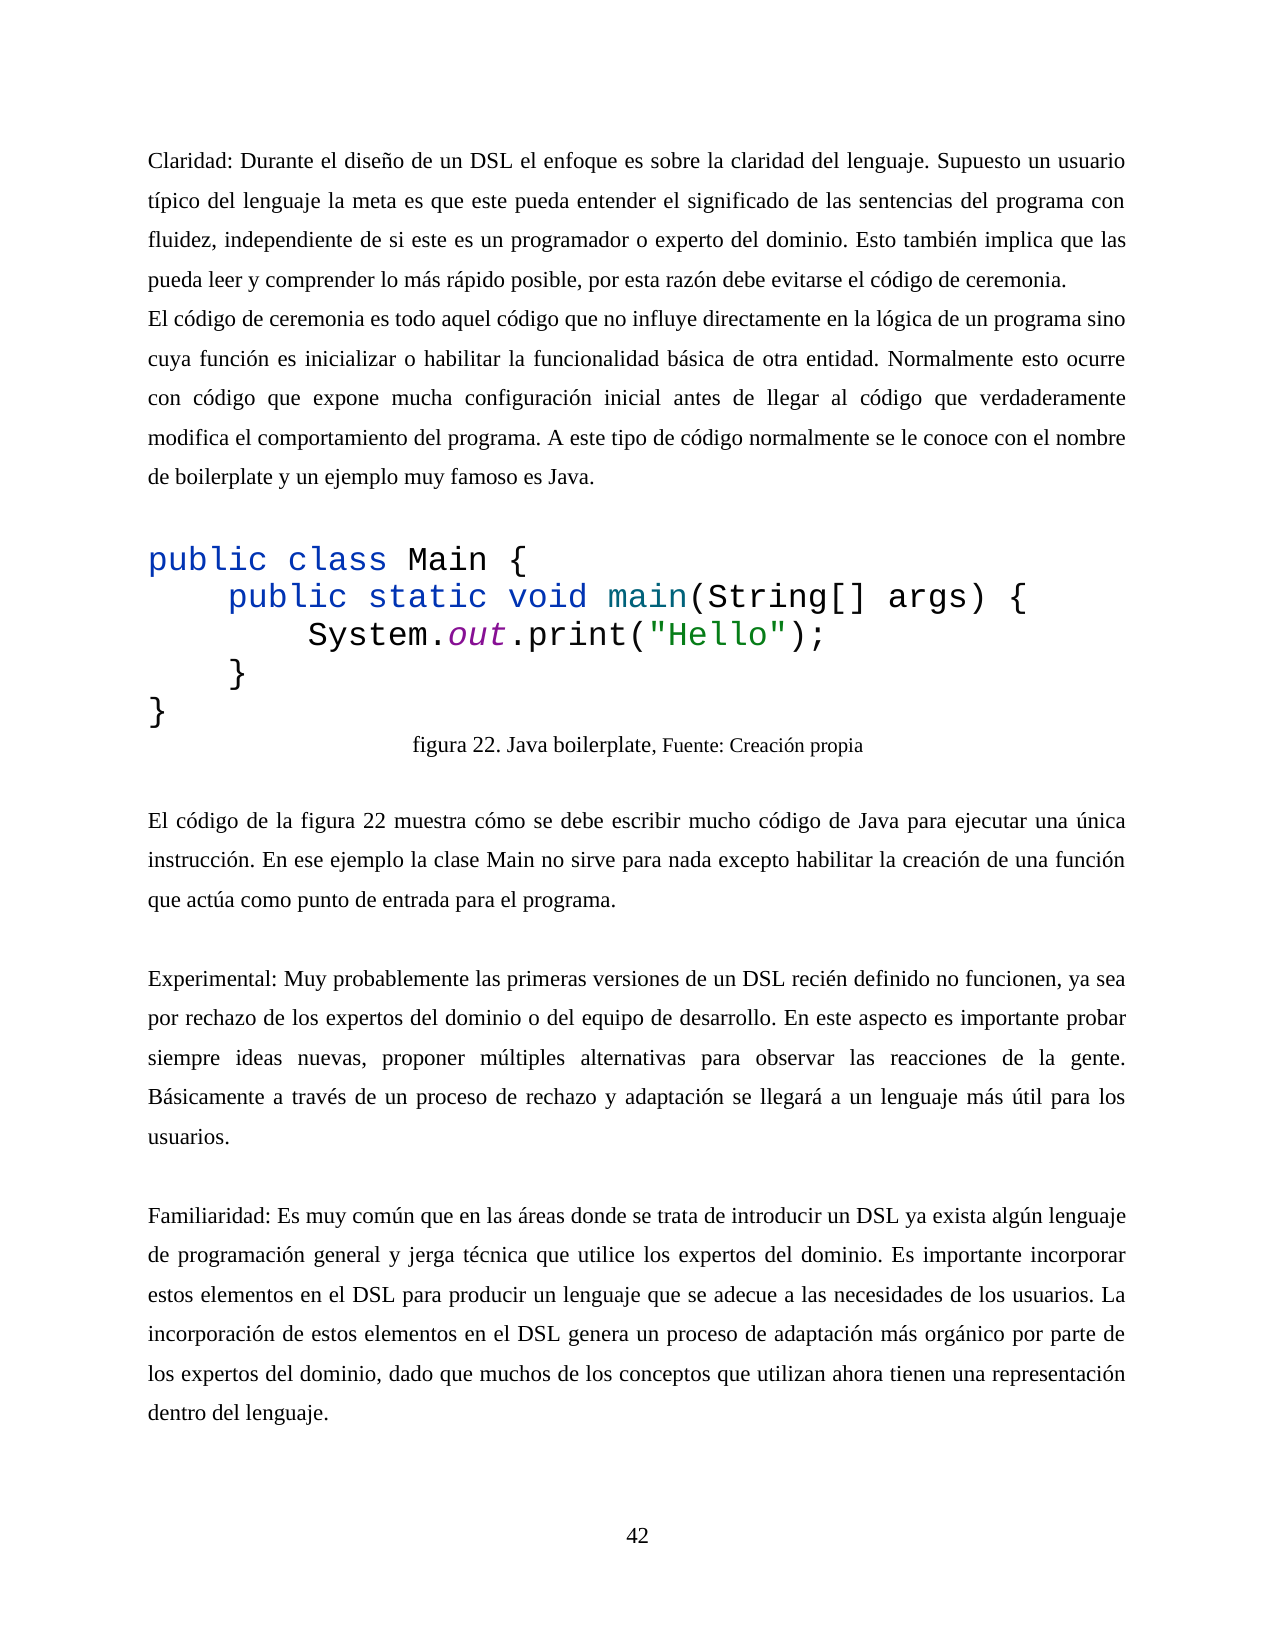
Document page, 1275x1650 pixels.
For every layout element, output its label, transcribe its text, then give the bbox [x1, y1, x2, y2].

text Claridad: Durante el diseño de un DSL el enfoque es sobre la claridad del lenguaje. Supuesto un usuario típico del lenguaje la meta es que este pueda entender el significado de las sentencias del programa con fluidez, independiente de si este es un programador o experto del dominio. Esto también implica que las pueda leer y comprender lo más rápido posible, por esta razón debe evitarse el código de ceremonia. [148, 148, 1127, 292]
text public class Main { public static void main(String[] args) { System.out.print("Hello"); } } [148, 542, 1127, 731]
text figura 22. Java boilerplate, Fuente: Creación propia [148, 731, 1127, 758]
text Familiaridad: Es muy común que en las áreas donde se trata de introducir un DSL ya exista algún lenguaje de programación general y jerga técnica que utilice los expertos del dominio. Es importante incorporar estos elementos en el DSL para producir un lenguaje que se adecue a las necesidades de los usuarios. La incorporación de estos elementos en el DSL genera un proceso de adaptación más orgánico por parte de los expertos del dominio, dado que muchos de los conceptos que utilizan ahora tienen una representación dentro del lenguaje. [148, 1202, 1127, 1426]
text El código de ceremonia es todo aquel código que no influye directamente en la lógica de un programa sino cuya función es inicializar o habilitar la funcionalidad básica de otra entidad. Normalmente esto ocurre con código que expone mucha configuración inicial antes de llegar al código que verdaderamente modifica el comportamiento del programa. A este tipo de código normalmente se le conoce con el nombre de boilerplate y un ejemplo muy famoso es Java. [148, 306, 1127, 490]
text Experimental: Muy probablemente las primeras versiones de un DSL recién definido no funcionen, ya sea por rechazo de los expertos del dominio o del equipo de desarrollo. En este aspecto es importante probar siempre ideas nuevas, proponer múltiples alternativas para observar las reacciones de la gente. Básicamente a través de un proceso de rechazo y adaptación se llegará a un lenguaje más útil para los usuarios. [148, 965, 1127, 1149]
text El código de la figura 22 muestra cómo se debe escribir mucho código de Java para ejecutar una única instrucción. En ese ejemplo la clase Main no sirve para nada excepto habilitar la creación de una función que actúa como punto de entrada para el programa. [148, 807, 1127, 912]
